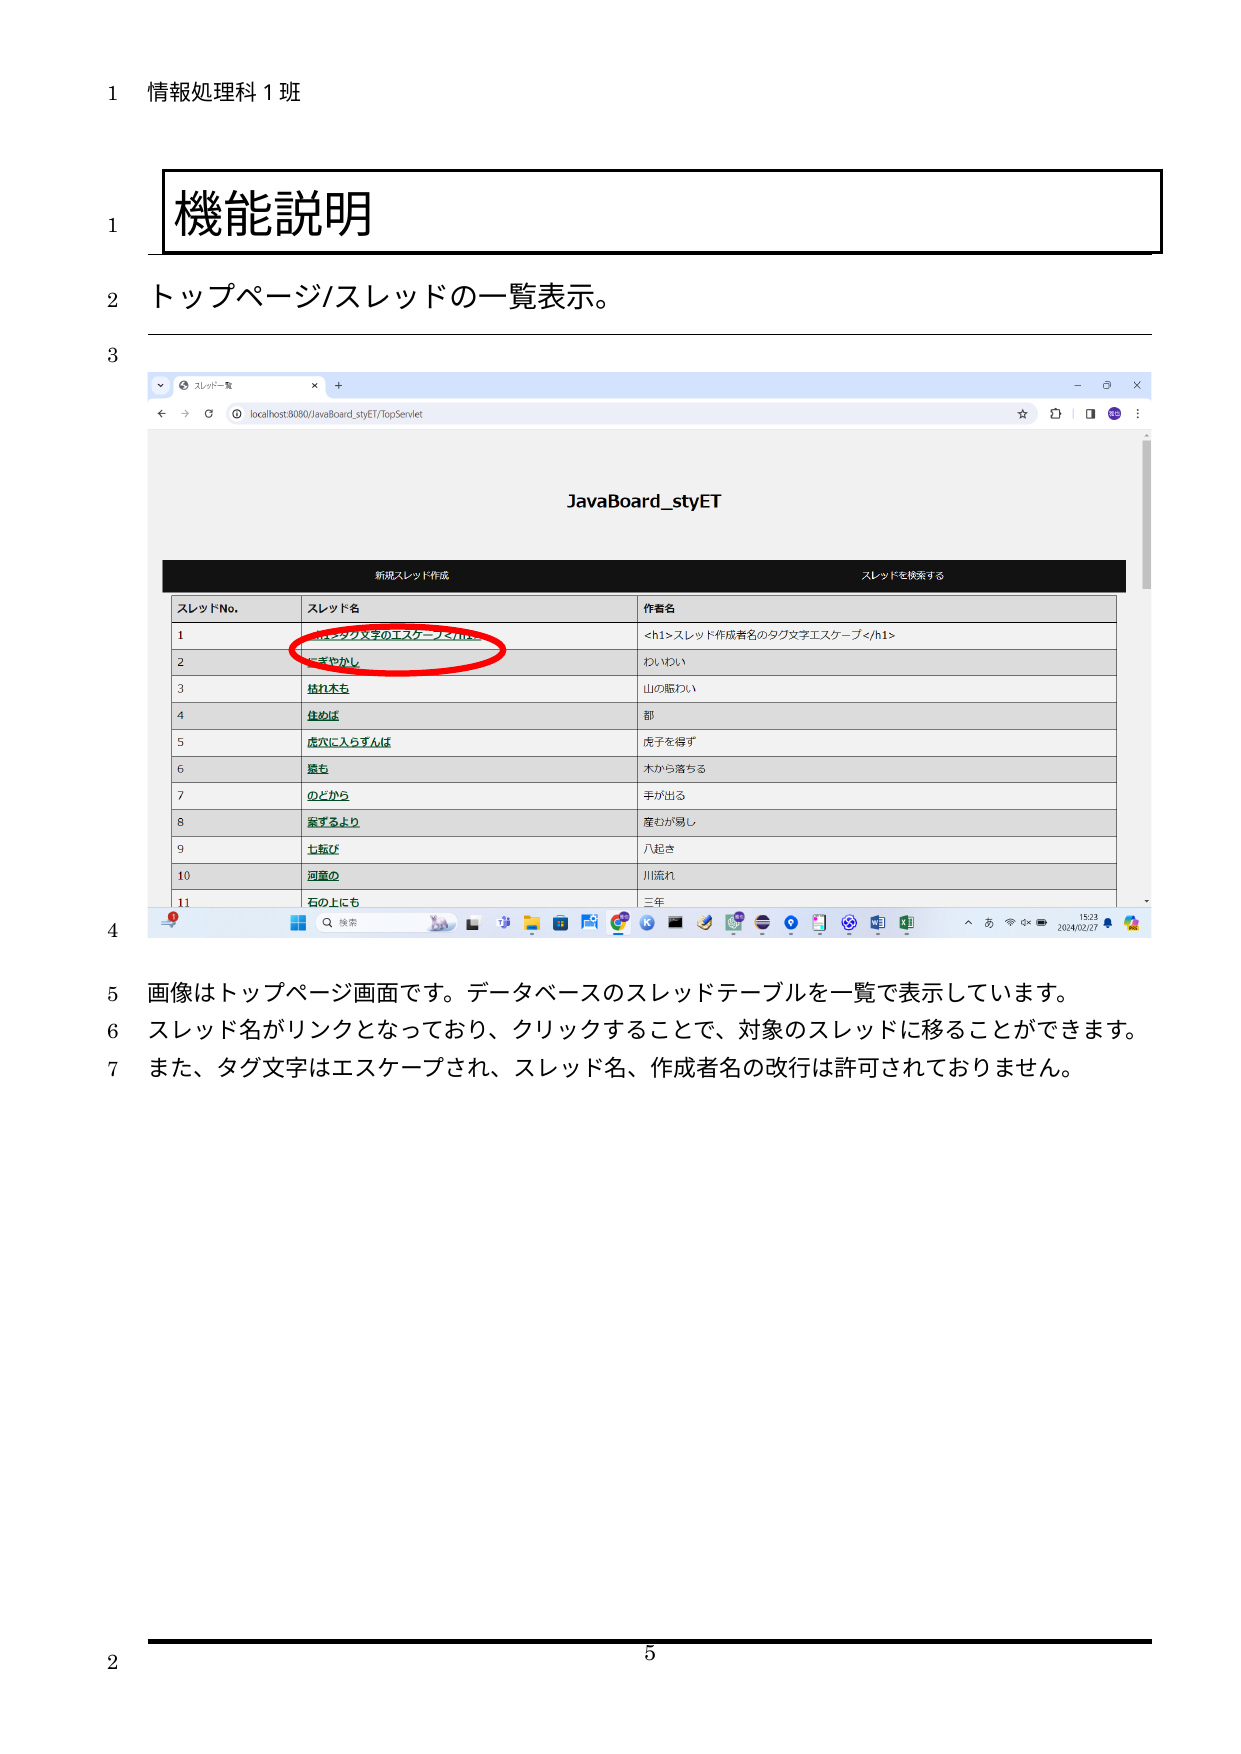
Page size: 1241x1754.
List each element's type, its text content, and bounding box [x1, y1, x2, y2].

text 機能説明 [165, 172, 1160, 251]
picture [147, 372, 1152, 938]
text トップページ/スレッドの一覧表示。 [148, 255, 1152, 334]
text また、タグ文字はエスケープされ、スレッド名、作成者名の改行は許可されておりません。 [148, 1048, 1152, 1085]
text 画像はトップページ画面です。データベースのスレッドテーブルを一覧で表示しています。 [148, 973, 1152, 1010]
text スレッド名がリンクとなっており、クリックすることで、対象のスレッドに移ることができます。 [148, 1010, 1152, 1048]
